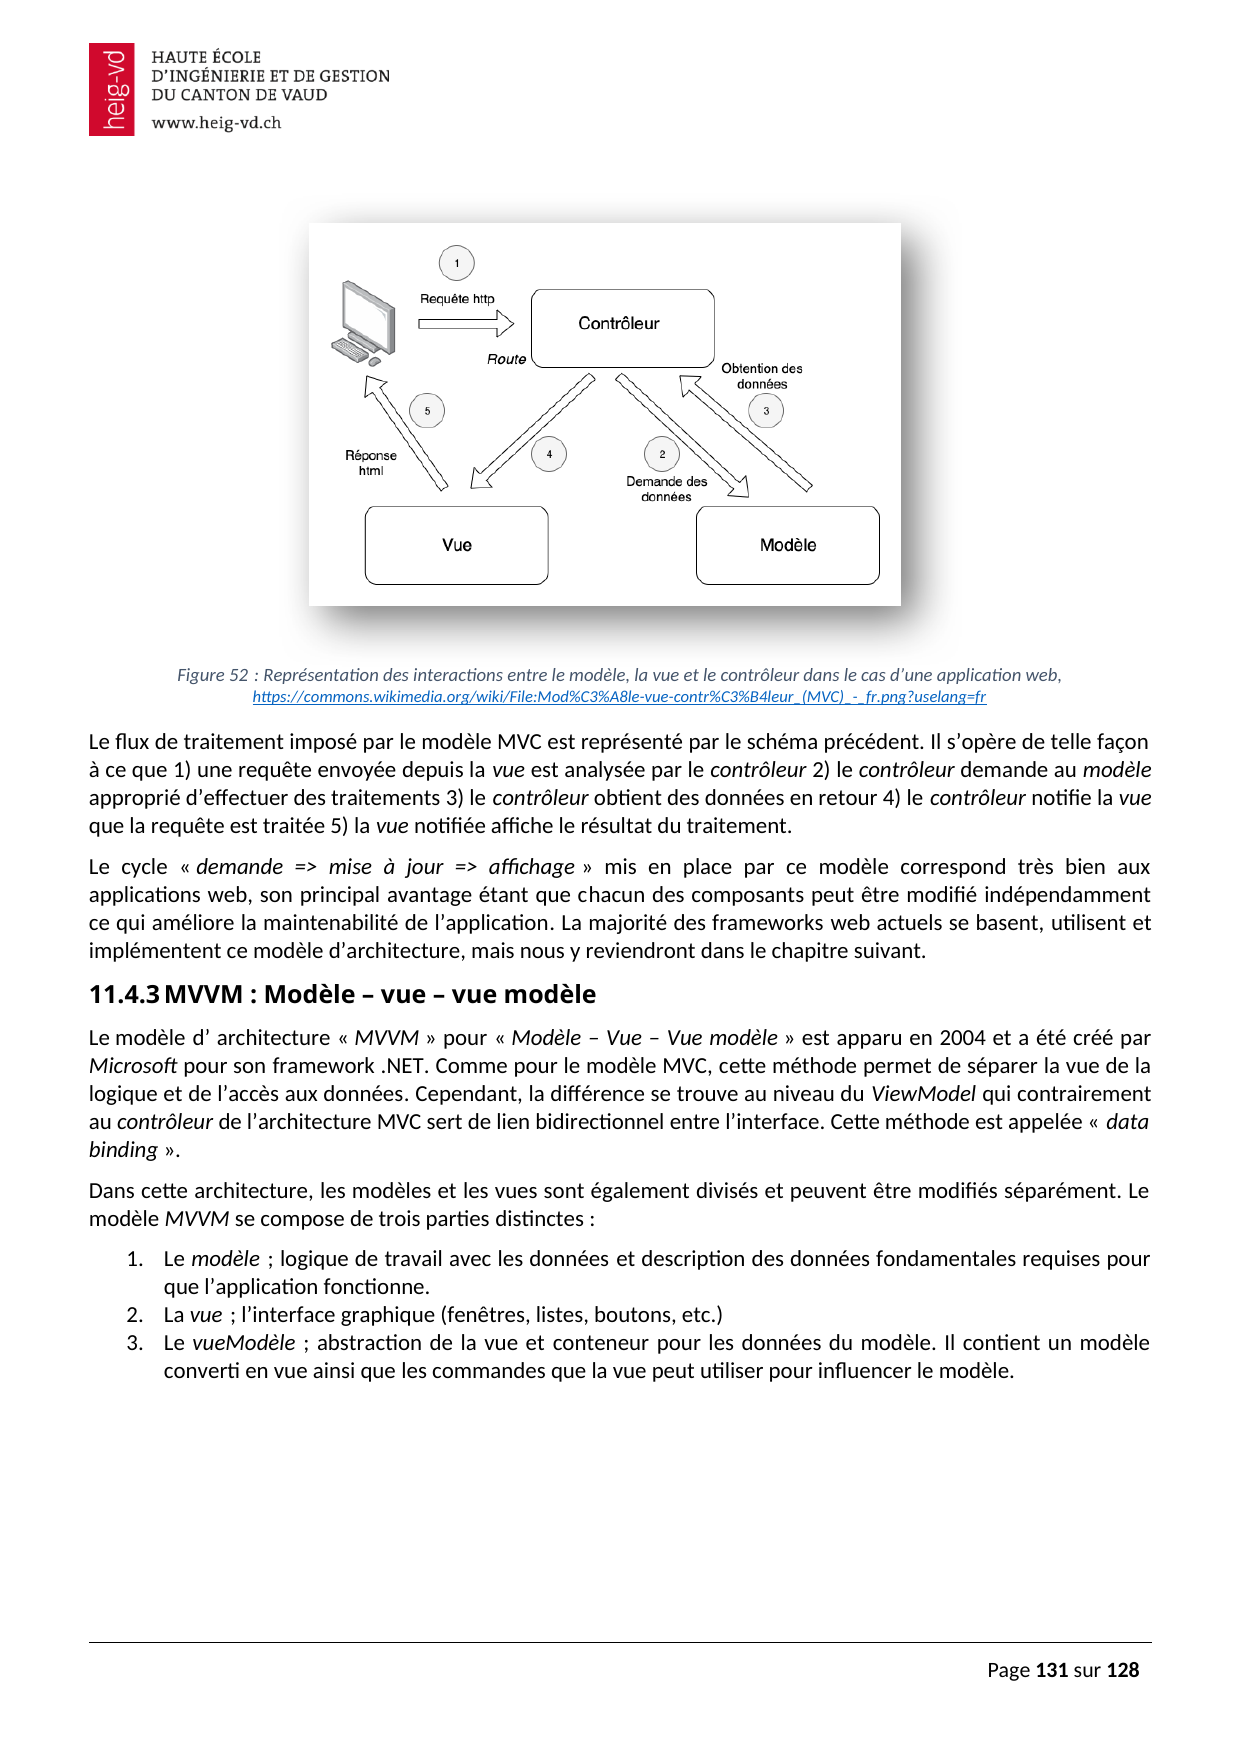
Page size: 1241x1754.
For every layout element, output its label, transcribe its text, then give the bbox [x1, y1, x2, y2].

picture [309, 223, 901, 606]
list Le vueModèle ; abstraction de la vue et conteneur pour les données du modèle. Il contient un modèle converti en vue ainsi que les commandes que la vue peut utiliser pour influencer le modèle. [126, 1328, 1152, 1384]
list Le modèle ; logique de travail avec les données et description des données fondamentales requises pour que l’application fonctionne. [126, 1244, 1152, 1300]
text Le cycle « demande => mise à jour => affichage » mis en place par ce modèle correspond très bien aux applications web, son principal avantage étant que chacun des composants peut être modifié indépendamment ce qui améliore la maintenabilité de l’application. La majorité des frameworks web actuels se basent, utilisent et implémentent ce modèle d’architecture, mais nous y reviendront dans le chapitre suivant. [89, 852, 1152, 964]
subtitle MVVM : Modèle – vue – vue modèle [89, 977, 1152, 1011]
list La vue ; l’interface graphique (fenêtres, listes, boutons, etc.) [126, 1300, 1152, 1328]
text Le modèle d’ architecture « MVVM » pour « Modèle – Vue – Vue modèle » est apparu en 2004 et a été créé par Microsoft pour son framework .NET. Comme pour le modèle MVC, cette méthode permet de séparer la vue de la logique et de l’accès aux données. Cependant, la différence se trouve au niveau du ViewModel qui contrairement au contrôleur de l’architecture MVC sert de lien bidirectionnel entre l’interface. Cette méthode est appelée « data binding ». [89, 1023, 1152, 1163]
text Dans cette architecture, les modèles et les vues sont également divisés et peuvent être modifiés séparément. Le modèle MVVM se compose de trois parties distinctes : [89, 1176, 1152, 1232]
text Le flux de traitement imposé par le modèle MVC est représenté par le schéma précédent. Il s’opère de telle façon à ce que 1) une requête envoyée depuis la vue est analysée par le contrôleur 2) le contrôleur demande au modèle approprié d’effectuer des traitements 3) le contrôleur obtient des données en retour 4) le contrôleur notifie la vue que la requête est traitée 5) la vue notifiée affiche le résultat du traitement. [89, 727, 1152, 839]
picture [89, 43, 389, 136]
